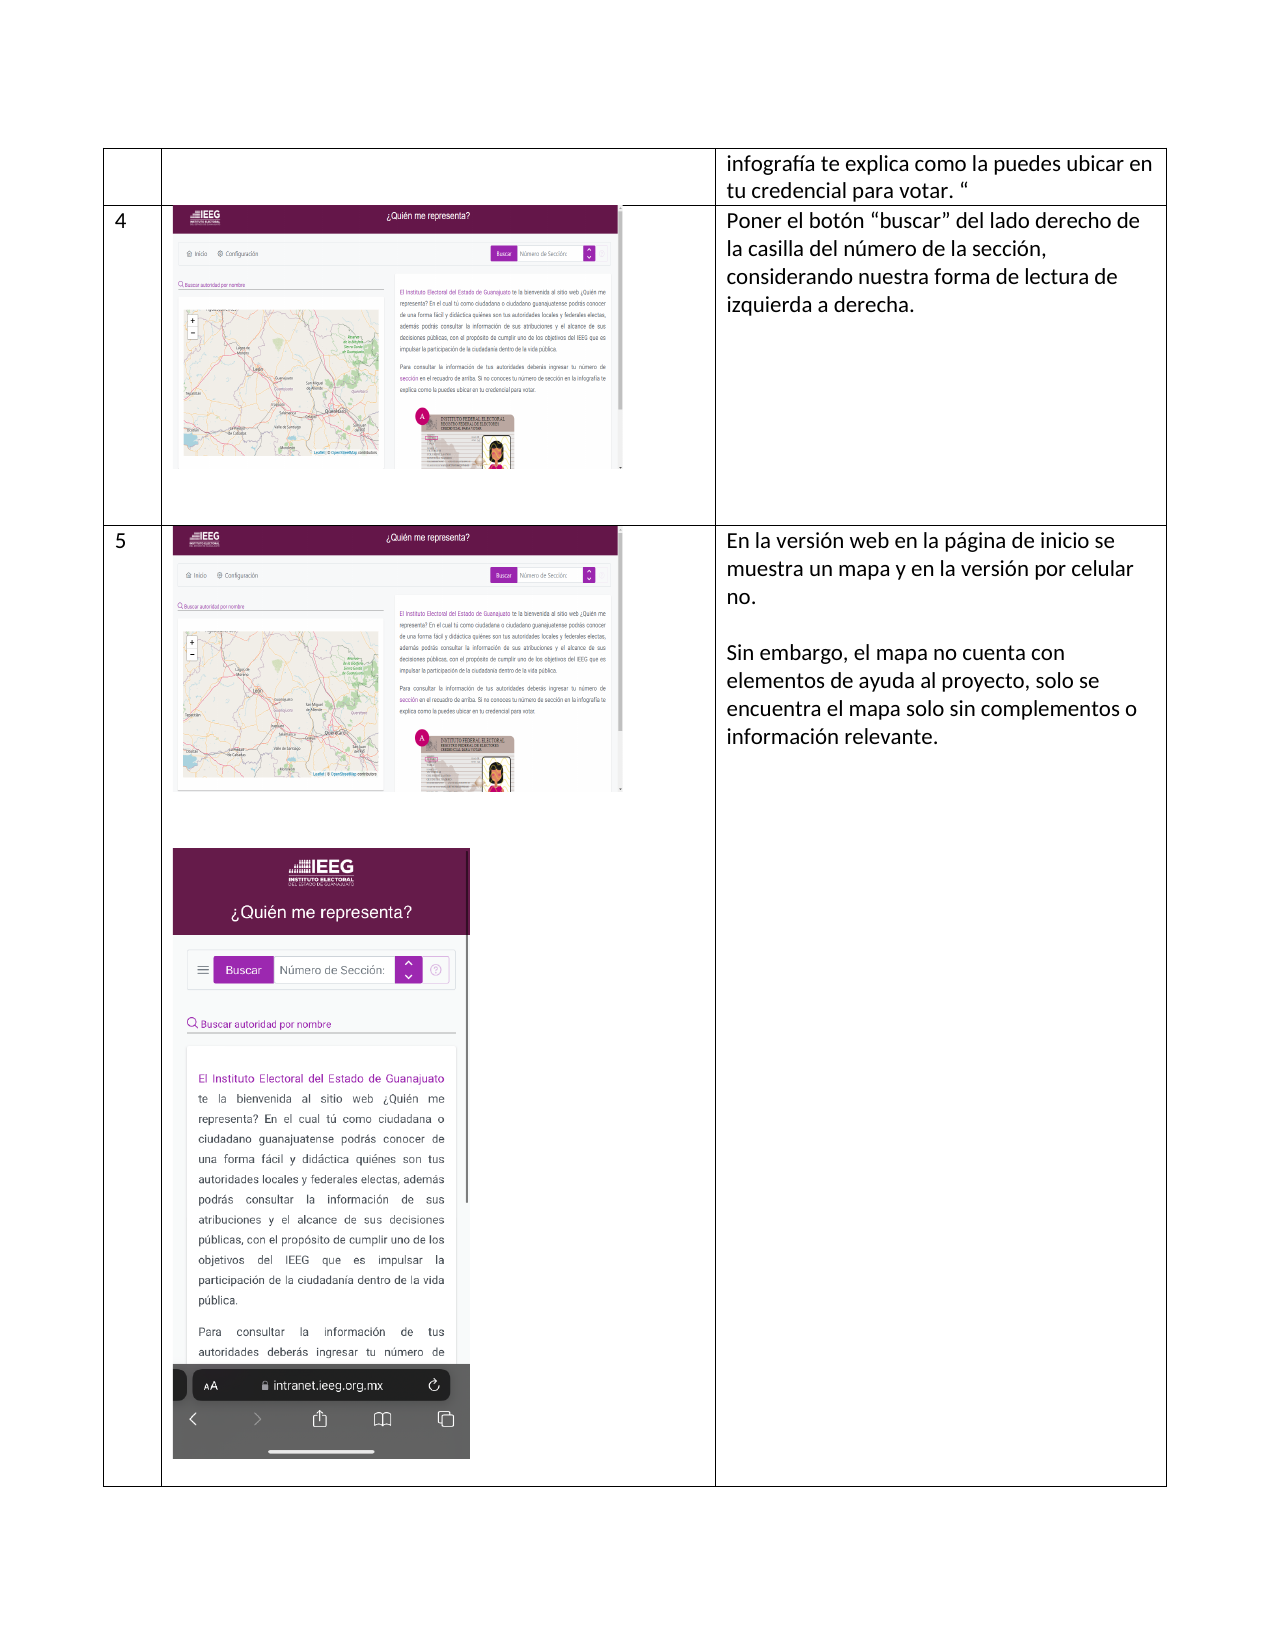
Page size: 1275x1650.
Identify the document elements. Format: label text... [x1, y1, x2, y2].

table_cell 5 [104, 526, 161, 1486]
table_cell [162, 206, 715, 525]
picture [172, 205, 623, 469]
table_cell 3 [104, 149, 161, 205]
table_cell [162, 149, 715, 205]
table_cell Poner el botón “buscar” del lado derecho de la casilla del número de la sección, considerando nuestra forma de lectura de izquierda a derecha. [716, 206, 1166, 525]
picture [172, 526, 623, 792]
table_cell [716, 526, 1166, 1486]
table_cell [162, 526, 715, 1486]
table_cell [716, 149, 1166, 205]
table_cell 4 [104, 206, 161, 525]
picture [172, 848, 470, 1459]
